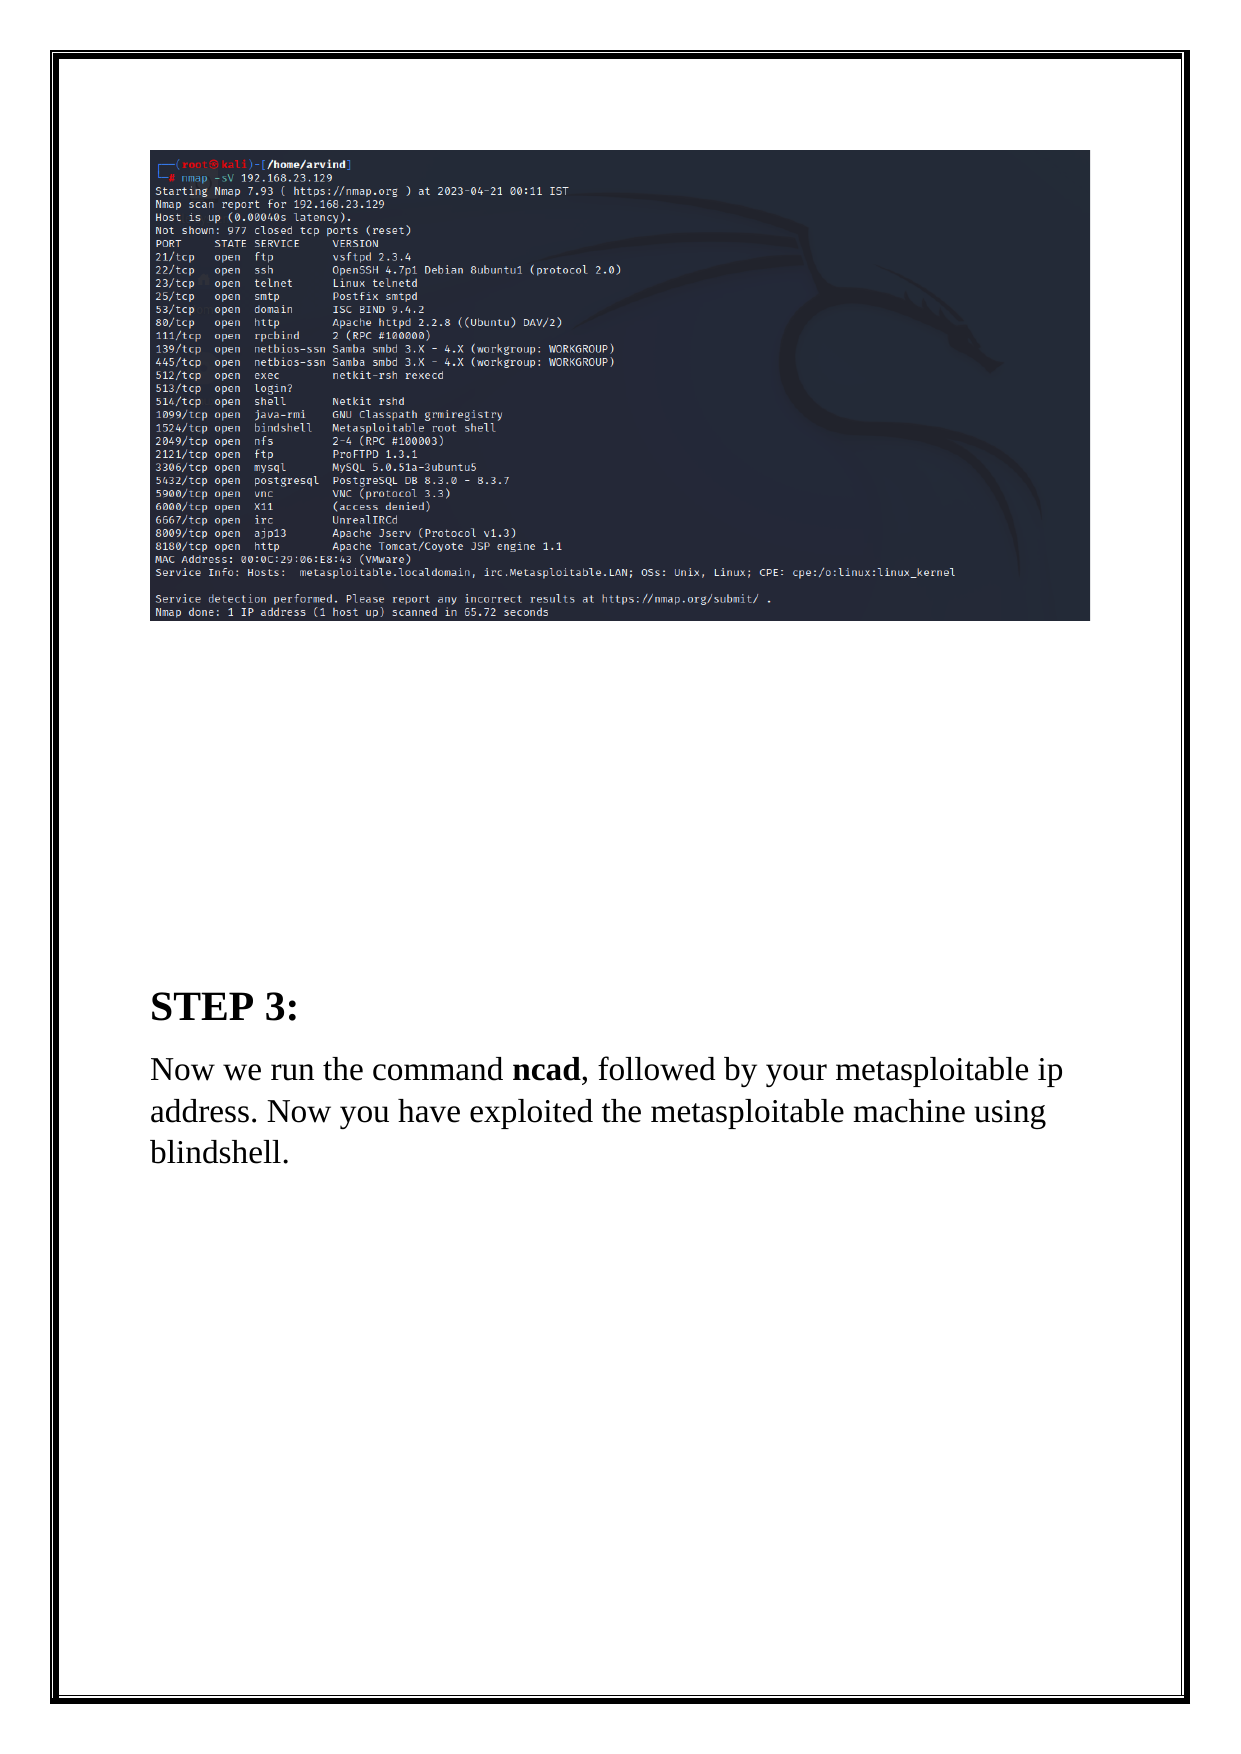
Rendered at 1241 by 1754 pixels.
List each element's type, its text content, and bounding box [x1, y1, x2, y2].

text STEP 3: [150, 981, 1090, 1029]
text Now we run the command ncad, followed by your metasploitable ip address. Now you have exploited the metasploitable machine using blindshell. [150, 1049, 1090, 1171]
picture [150, 150, 1091, 621]
